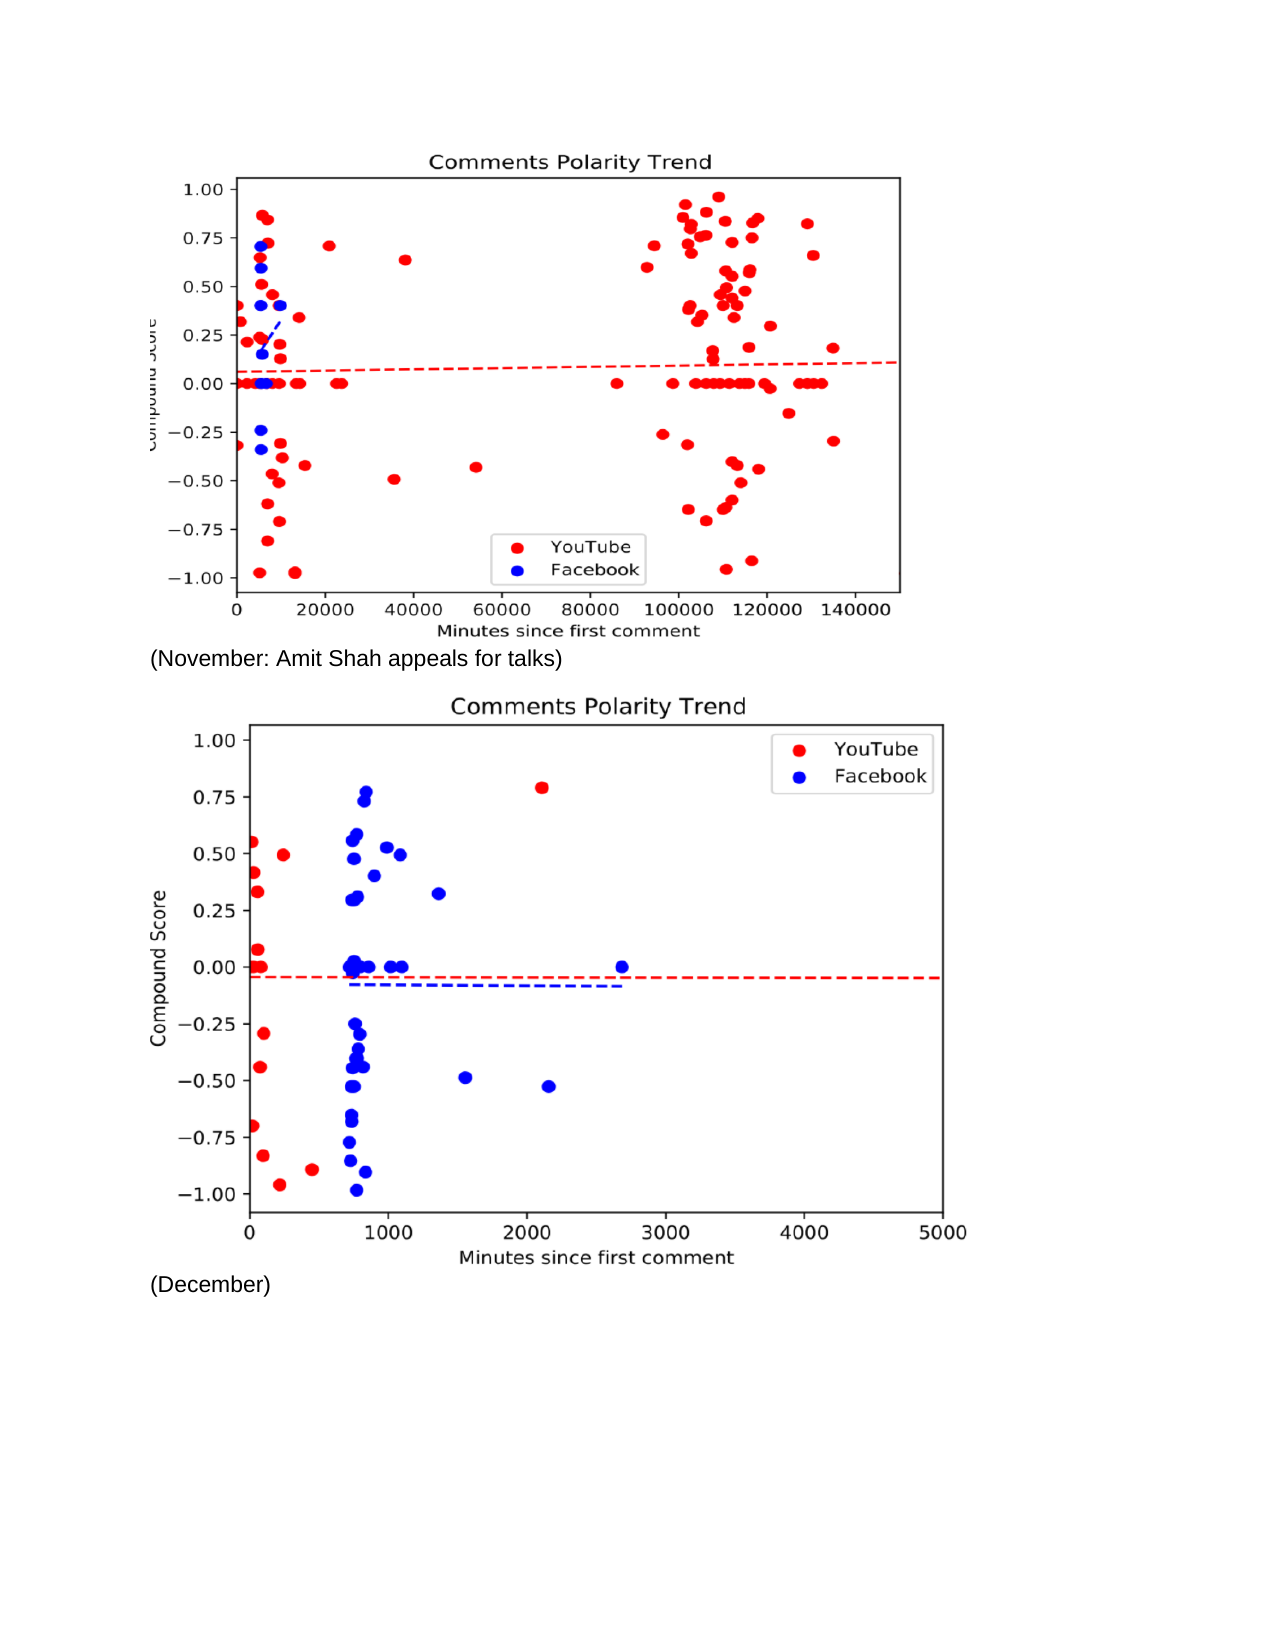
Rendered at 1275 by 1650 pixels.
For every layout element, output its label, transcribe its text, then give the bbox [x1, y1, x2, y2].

text (December) [150, 1271, 1125, 1298]
text (November: Amit Shah appeals for talks) [150, 645, 1125, 672]
picture [150, 150, 908, 642]
picture [150, 675, 973, 1268]
